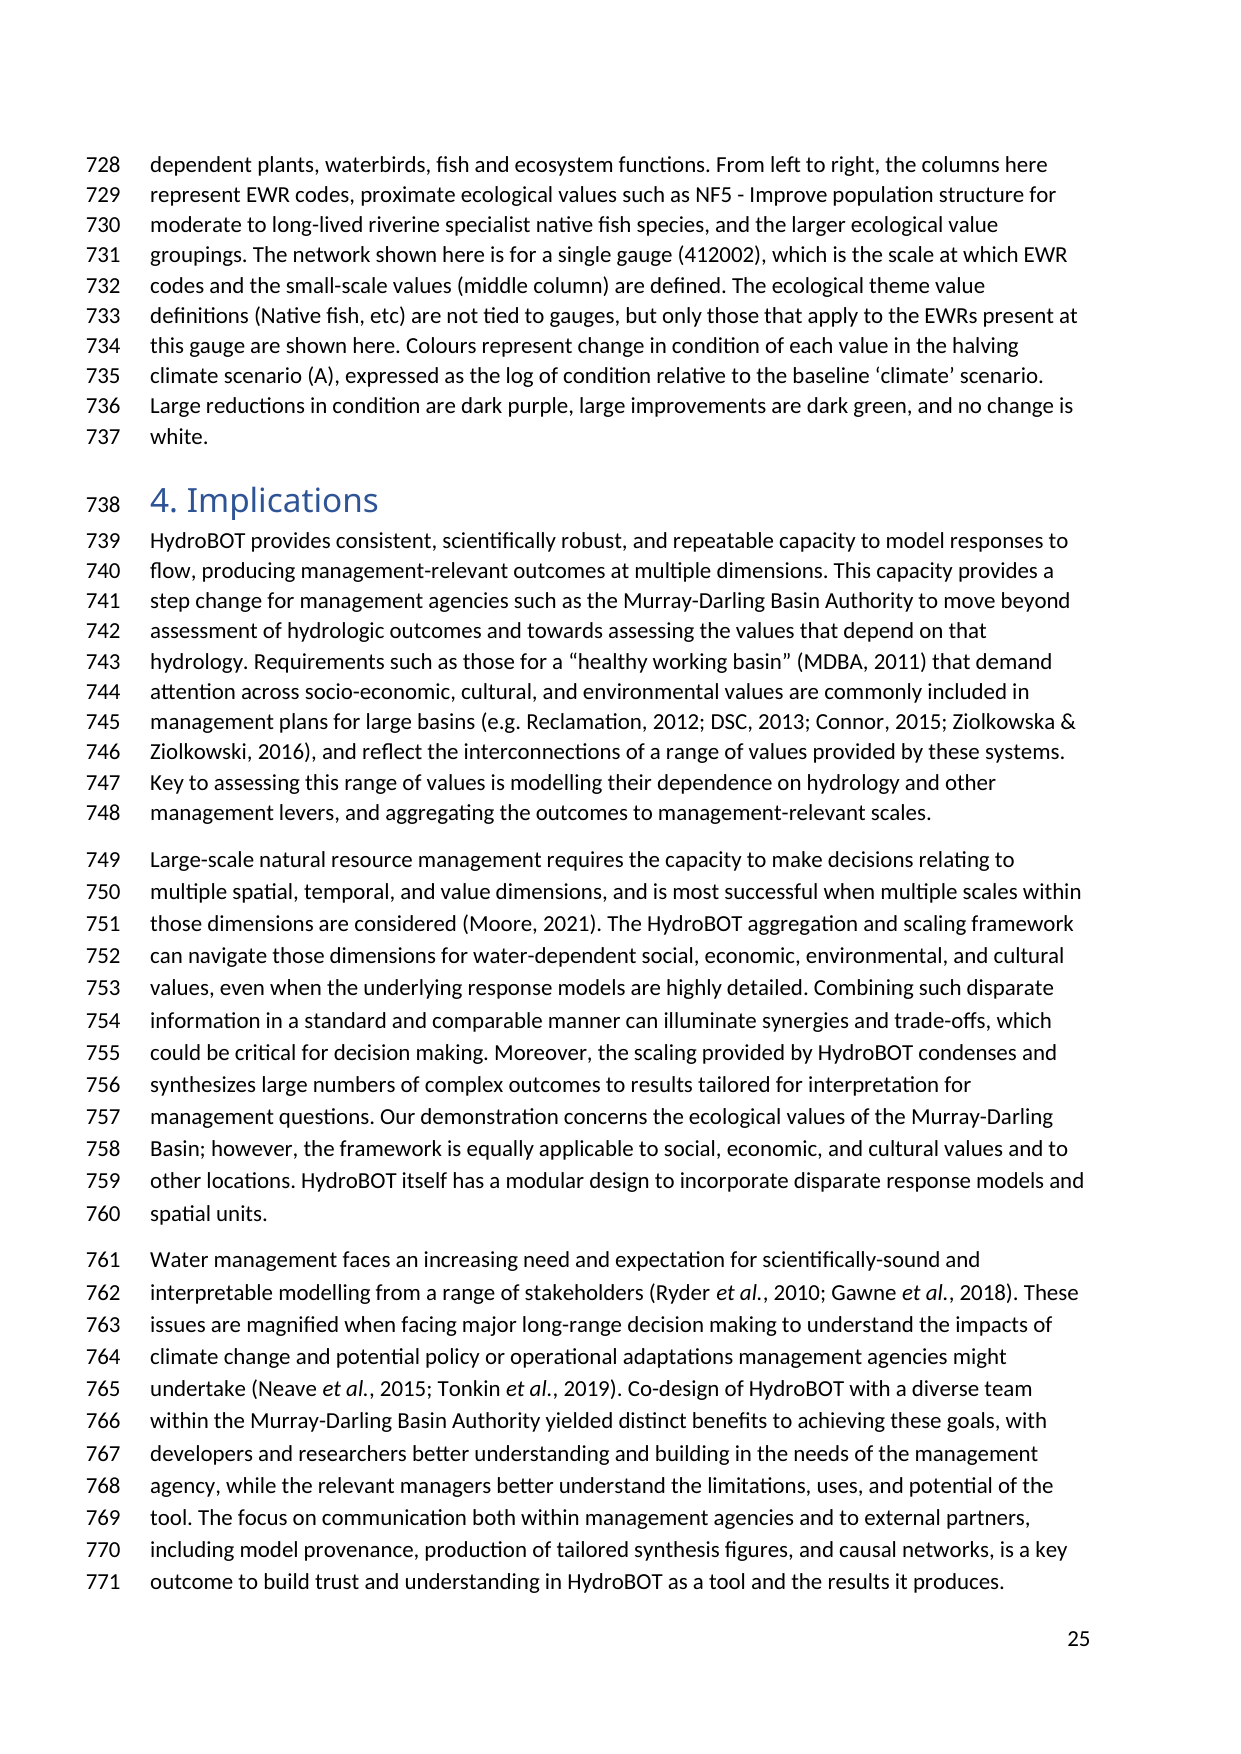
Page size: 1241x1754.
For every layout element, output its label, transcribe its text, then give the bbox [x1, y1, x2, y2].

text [150, 1246, 1090, 1596]
text Large-scale natural resource management requires the capacity to make decisions relating to multiple spatial, temporal, and value dimensions, and is most successful when multiple scales within those dimensions are considered (Moore, 2021). The HydroBOT aggregation and scaling framework can navigate those dimensions for water-dependent social, economic, environmental, and cultural values, even when the underlying response models are highly detailed. Combining such disparate information in a standard and comparable manner can illuminate synergies and trade-offs, which could be critical for decision making. Moreover, the scaling provided by HydroBOT condenses and synthesizes large numbers of complex outcomes to results tailored for interpretation for management questions. Our demonstration concerns the ecological values of the Murray-Darling Basin; however, the framework is equally applicable to social, economic, and cultural values and to other locations. HydroBOT itself has a modular design to incorporate disparate response models and spatial units. [150, 845, 1090, 1227]
subtitle 4. Implications [150, 477, 1090, 522]
